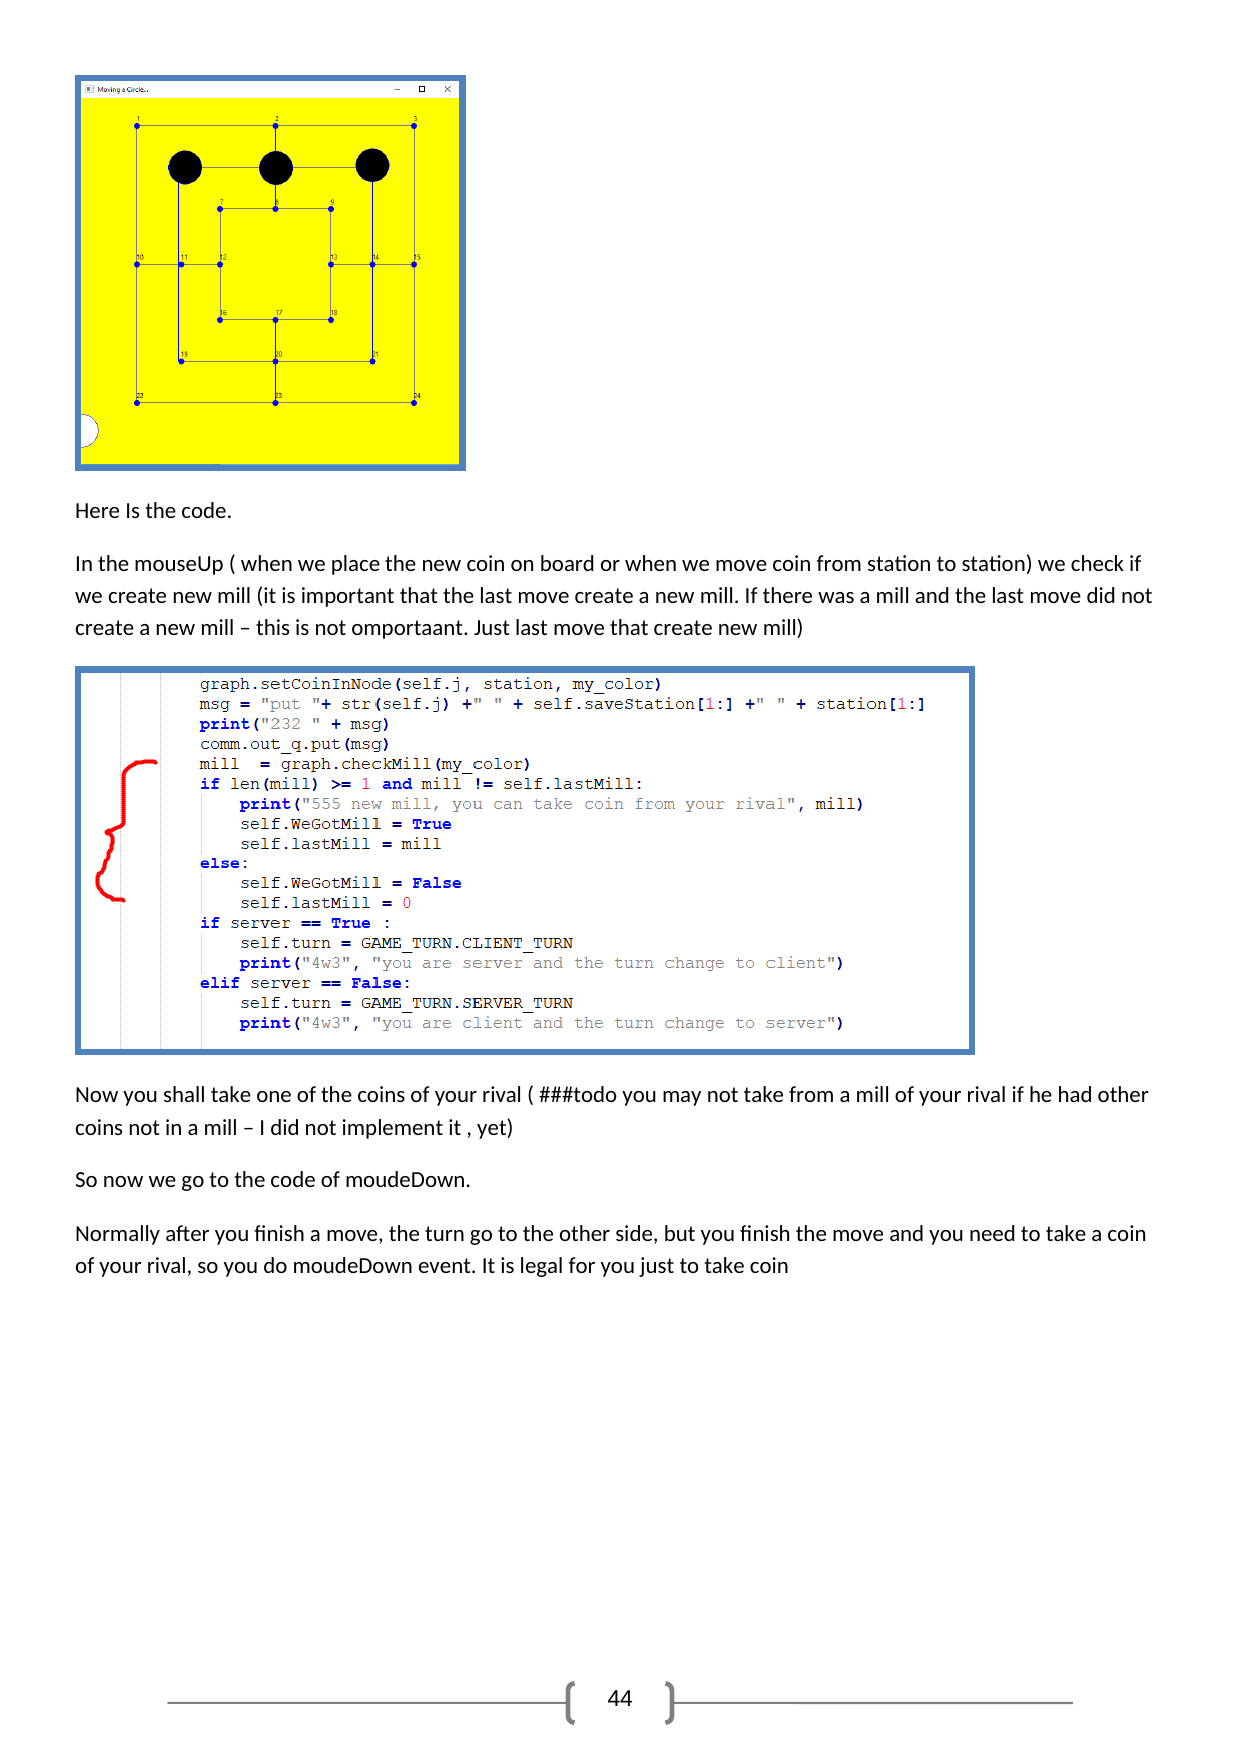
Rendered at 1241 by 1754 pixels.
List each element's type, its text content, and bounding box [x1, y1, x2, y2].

text Normally after you finish a move, the turn go to the other side, but you finish the move and you need to take a coin of your rival, so you do moudeDown event. It is legal for you just to take coin [75, 1219, 1165, 1279]
picture [81, 673, 969, 1049]
picture [81, 81, 459, 465]
text Here Is the code. [75, 496, 1165, 524]
text So now we go to the code of moudeDown. [75, 1166, 1165, 1194]
text Now you shall take one of the coins of your rival ( ###todo you may not take from a mill of your rival if he had other coins not in a mill – I did not implement it , yet) [75, 1080, 1165, 1141]
text In the mouseUp ( when we place the new coin on board or when we move coin from station to station) we check if we create new mill (it is important that the last move create a new mill. If there was a mill and the last move did not create a new mill – this is not omportaant. Just last move that create new mill) [75, 549, 1165, 641]
